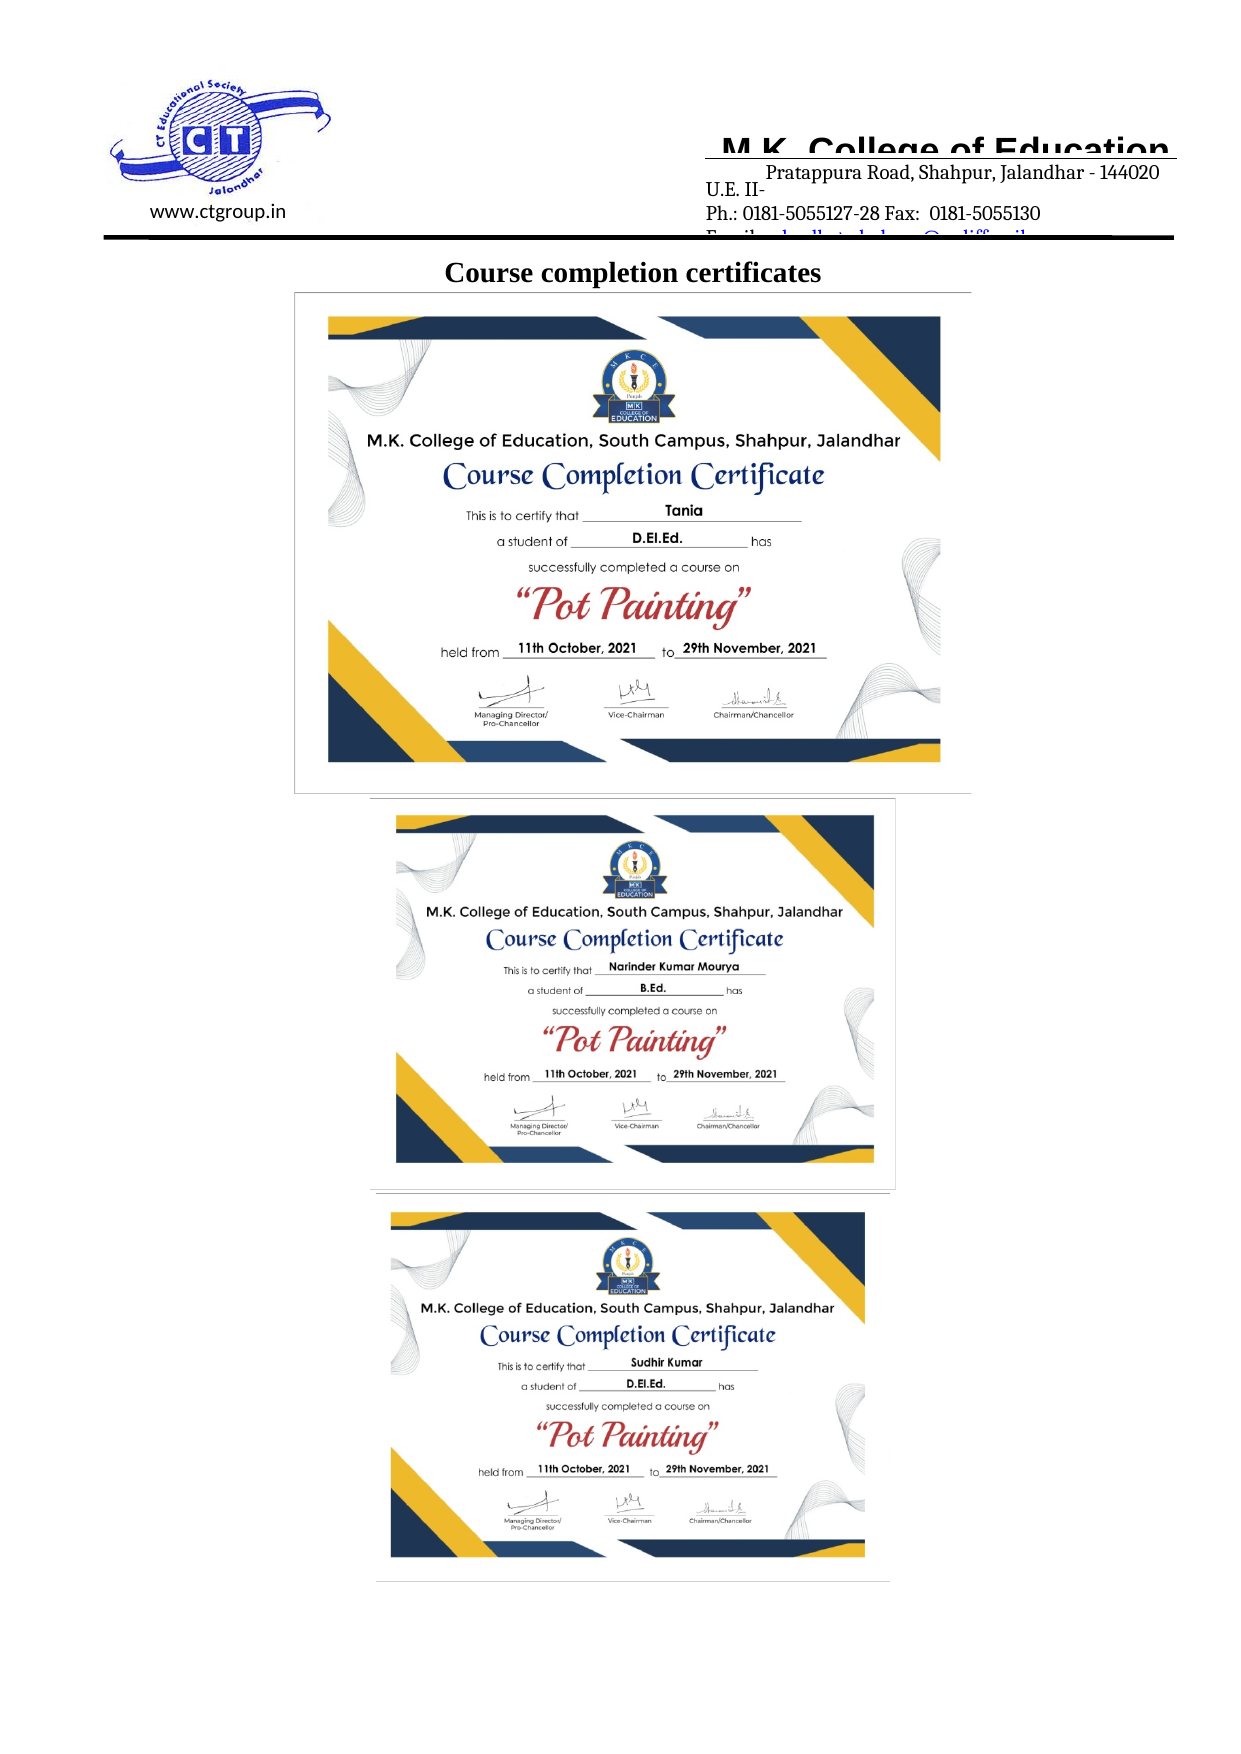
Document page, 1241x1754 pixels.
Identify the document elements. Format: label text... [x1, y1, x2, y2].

picture [106, 65, 339, 231]
picture [375, 1193, 890, 1582]
picture [294, 292, 972, 794]
picture [369, 798, 896, 1190]
